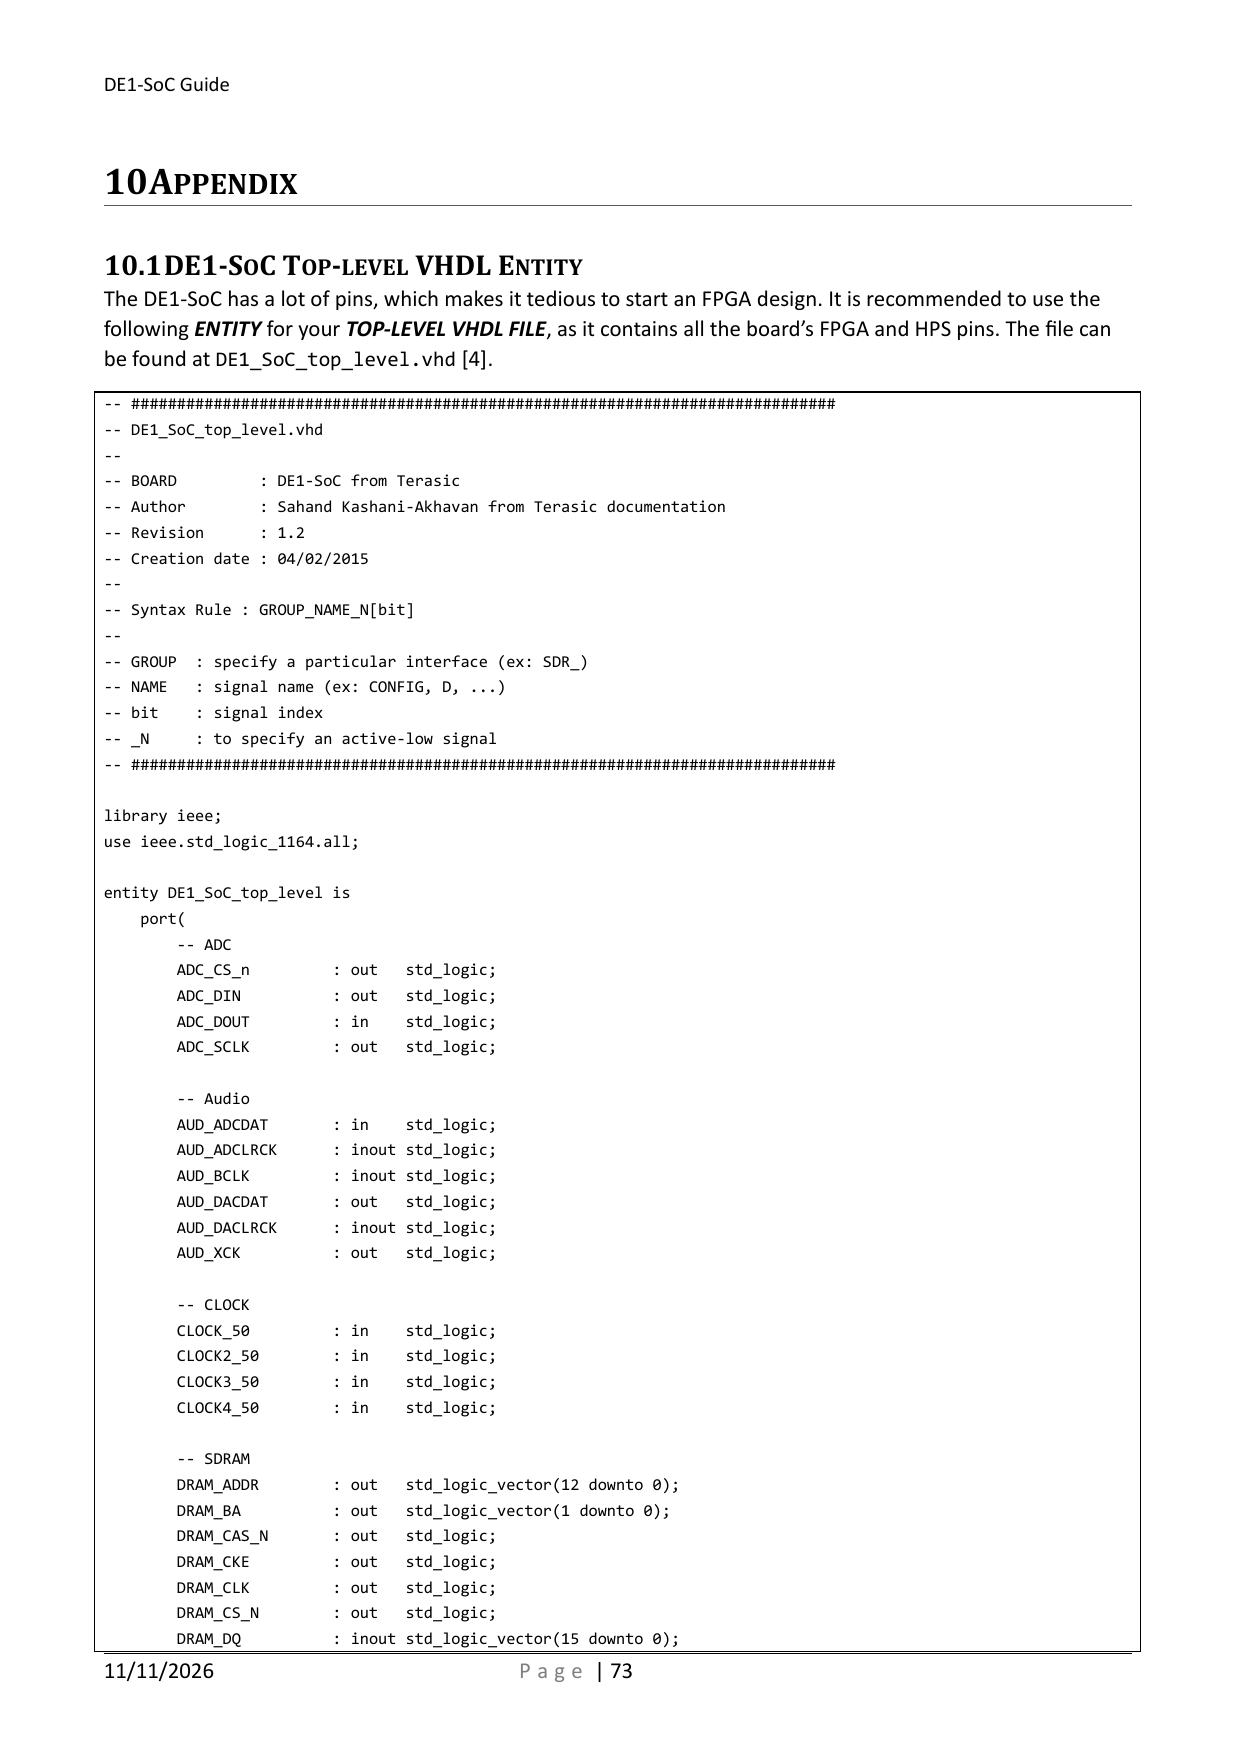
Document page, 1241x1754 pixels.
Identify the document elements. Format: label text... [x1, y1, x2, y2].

text AUD_DACDAT : out std_logic; [95, 1189, 1140, 1212]
text DRAM_BA : out std_logic_vector(1 downto 0); [95, 1498, 1140, 1520]
text library ieee; [95, 803, 1140, 826]
text -- [95, 623, 1140, 646]
subtitle Appendix [103, 159, 1132, 206]
text -- CLOCK [95, 1292, 1140, 1314]
text CLOCK3_50 : in std_logic; [95, 1369, 1140, 1392]
text DRAM_CLK : out std_logic; [95, 1575, 1140, 1597]
text DRAM_CKE : out std_logic; [95, 1549, 1140, 1572]
text -- DE1_SoC_top_level.vhd [95, 417, 1140, 440]
text -- GROUP : specify a particular interface (ex: SDR_) [95, 649, 1140, 671]
text The DE1-SoC has a lot of pins, which makes it tedious to start an FPGA design. It is recommended to use the following entity for your top-level VHDL file, as it contains all the board’s FPGA and HPS pins. The file can be found at DE1_SoC_top_level.vhd . [103, 284, 1132, 372]
text -- ############################################################################# [95, 752, 1140, 774]
text -- ############################################################################# [95, 393, 1140, 414]
text -- Syntax Rule : GROUP_NAME_N[bit] [95, 597, 1140, 620]
text ADC_SCLK : out std_logic; [95, 1034, 1140, 1057]
text AUD_ADCLRCK : inout std_logic; [95, 1137, 1140, 1160]
text -- bit : signal index [95, 700, 1140, 723]
text ADC_DIN : out std_logic; [95, 983, 1140, 1006]
text AUD_XCK : out std_logic; [95, 1240, 1140, 1263]
text AUD_ADCDAT : in std_logic; [95, 1112, 1140, 1134]
text -- [95, 443, 1140, 465]
text AUD_DACLRCK : inout std_logic; [95, 1215, 1140, 1237]
text -- Author : Sahand Kashani-Akhavan from Terasic documentation [95, 494, 1140, 517]
text DRAM_CS_N : out std_logic; [95, 1601, 1140, 1623]
text AUD_BCLK : inout std_logic; [95, 1163, 1140, 1186]
text -- BOARD : DE1-SoC from Terasic [95, 468, 1140, 491]
text -- SDRAM [95, 1446, 1140, 1469]
text DRAM_ADDR : out std_logic_vector(12 downto 0); [95, 1472, 1140, 1494]
text ADC_DOUT : in std_logic; [95, 1009, 1140, 1031]
text CLOCK_50 : in std_logic; [95, 1318, 1140, 1340]
text DRAM_DQ : inout std_logic_vector(15 downto 0); [95, 1626, 1140, 1651]
text entity DE1_SoC_top_level is [95, 880, 1140, 903]
text -- Revision : 1.2 [95, 520, 1140, 543]
text ADC_CS_n : out std_logic; [95, 957, 1140, 980]
text -- NAME : signal name (ex: CONFIG, D, ...) [95, 674, 1140, 697]
text use ieee.std_logic_1164.all; [95, 829, 1140, 851]
subtitle DE1-SoC Top-level VHDL Entity [103, 247, 1132, 281]
text CLOCK4_50 : in std_logic; [95, 1395, 1140, 1417]
text -- Audio [95, 1086, 1140, 1109]
text -- [95, 571, 1140, 594]
text CLOCK2_50 : in std_logic; [95, 1343, 1140, 1366]
text port( [95, 906, 1140, 928]
text -- ADC [95, 932, 1140, 954]
text -- Creation date : 04/02/2015 [95, 546, 1140, 568]
text -- _N : to specify an active-low signal [95, 726, 1140, 748]
text DRAM_CAS_N : out std_logic; [95, 1523, 1140, 1546]
